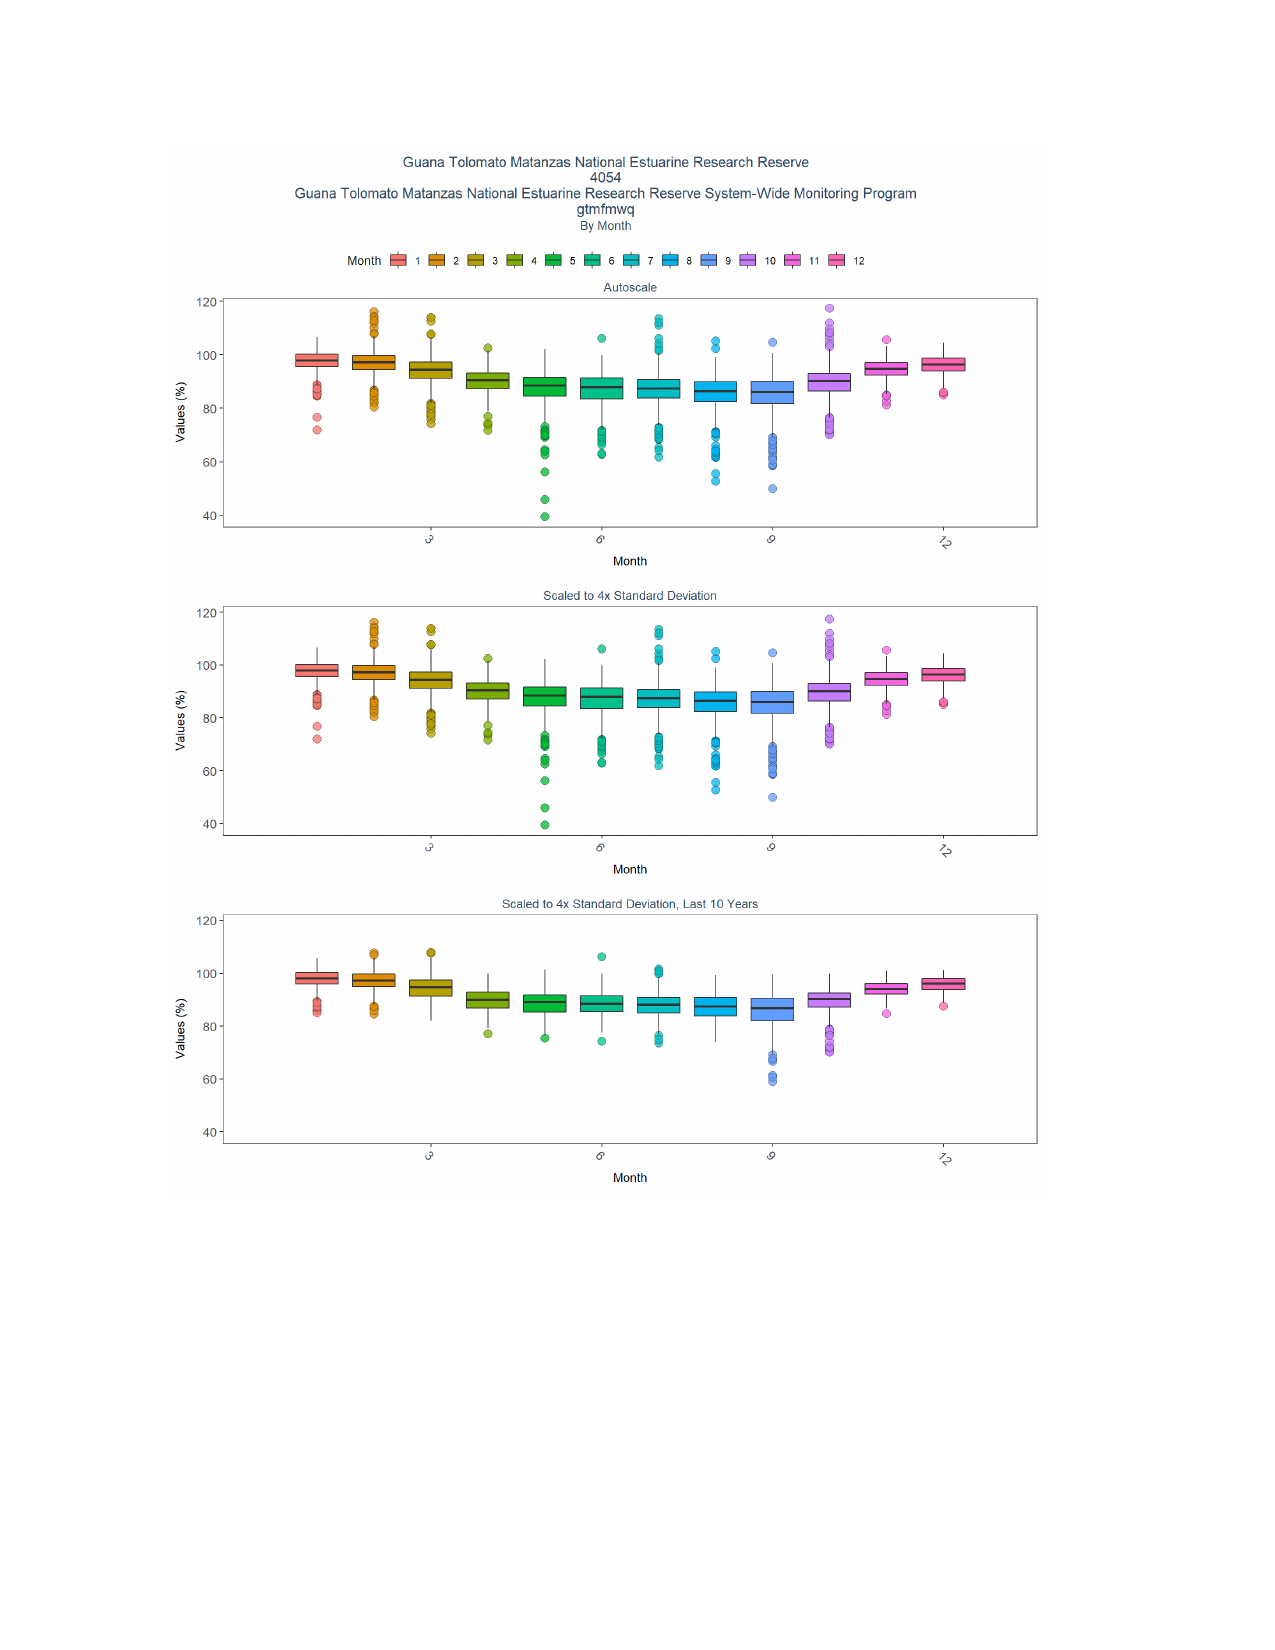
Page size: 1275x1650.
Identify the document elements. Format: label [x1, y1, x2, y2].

picture [168, 150, 1044, 1200]
